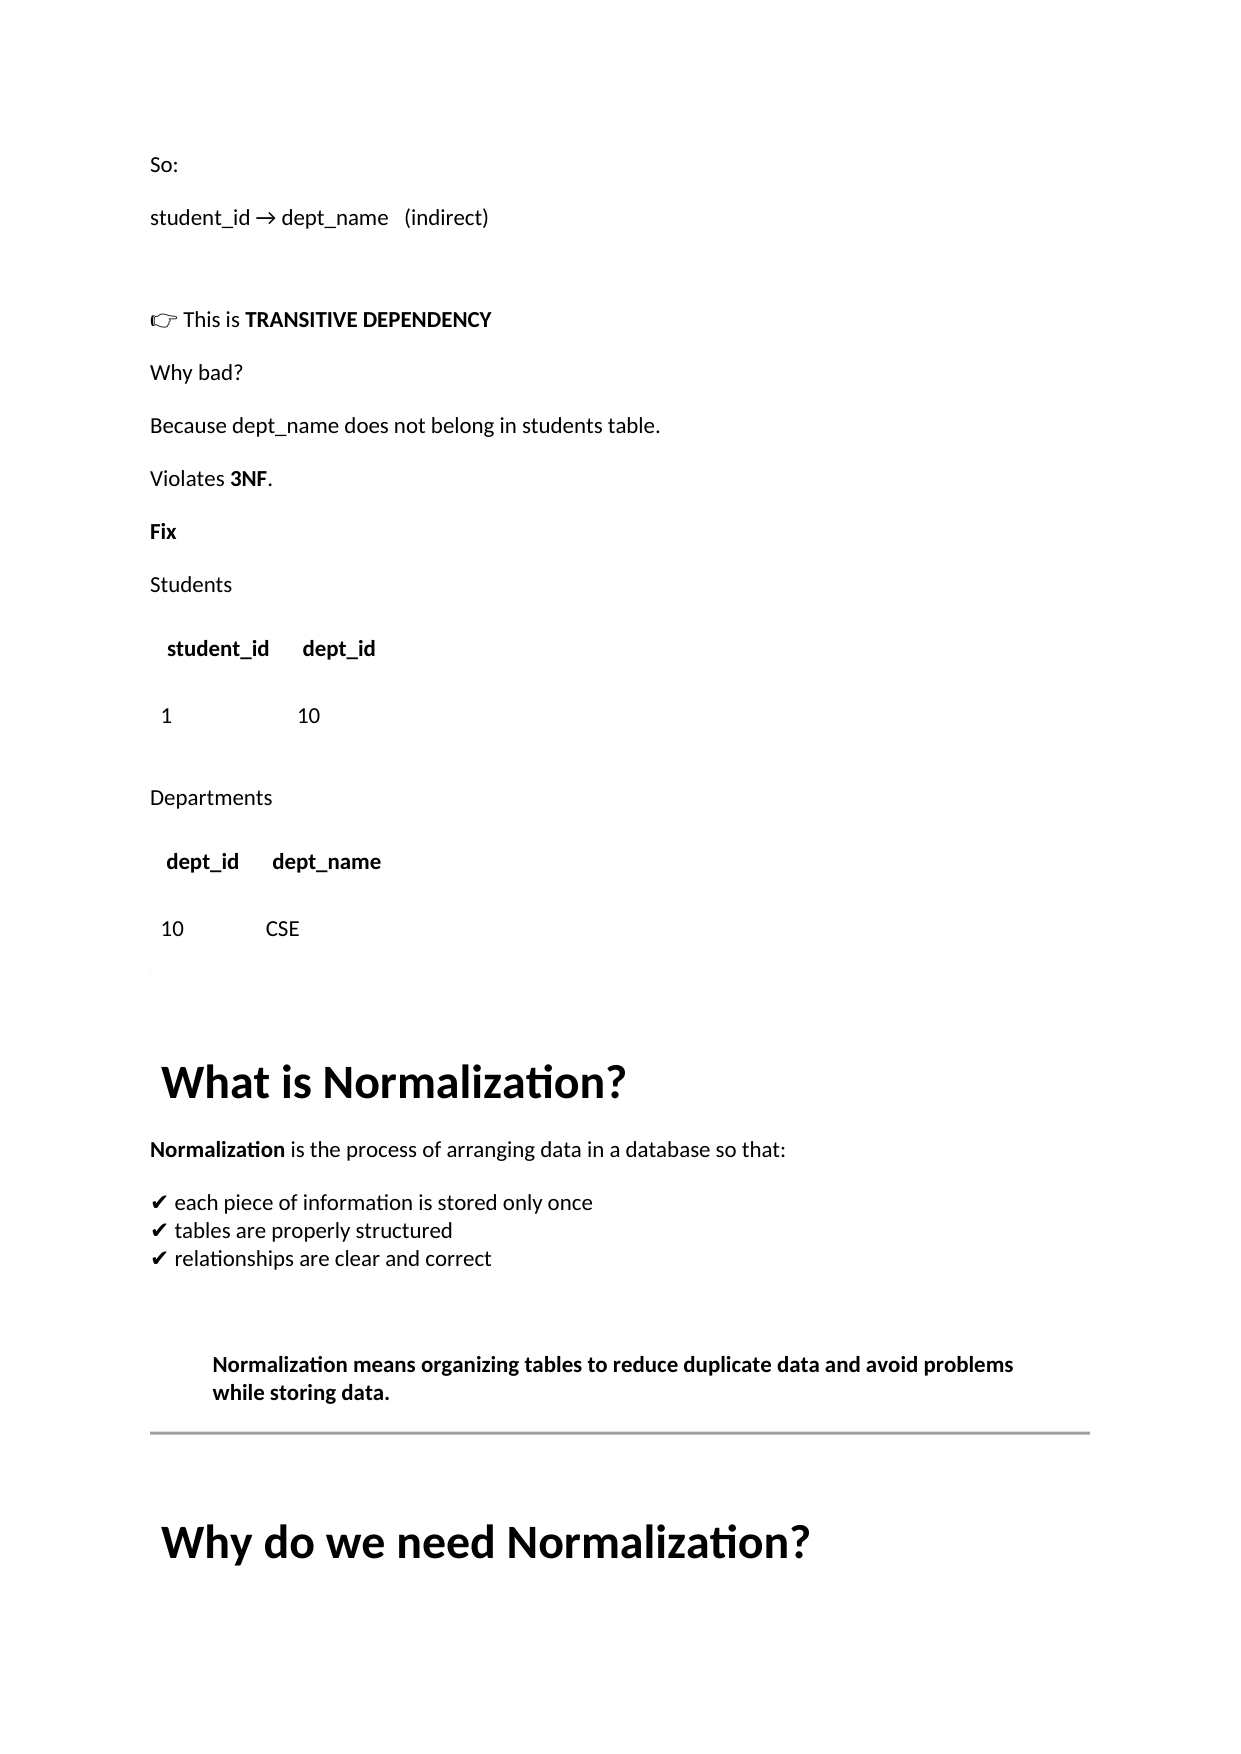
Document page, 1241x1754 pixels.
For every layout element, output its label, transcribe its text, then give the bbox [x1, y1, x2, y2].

text Fix [150, 517, 1090, 545]
table_header dept_id [150, 836, 255, 904]
text Departments [150, 783, 1090, 811]
table_cell 10 [150, 904, 255, 972]
text So: [150, 150, 1090, 178]
text Students [150, 570, 1090, 598]
text Why bad? [150, 358, 1090, 386]
text Because dept_name does not belong in students table. [150, 411, 1090, 439]
text Normalization is the process of arranging data in a database so that: [150, 1135, 1090, 1163]
subtitle Why do we need Normalization? [150, 1512, 1090, 1570]
text ✔ each piece of information is stored only once ✔ tables are properly structured ✔ relationships are clear and correct [150, 1188, 1090, 1272]
text student_id → dept_name (indirect) [150, 203, 1090, 231]
table_cell 10 [286, 691, 392, 758]
table_header dept_id [286, 623, 392, 691]
text Normalization means organizing tables to reduce duplicate data and avoid problems while storing data. [212, 1351, 1028, 1407]
table_header dept_name [255, 836, 398, 904]
text Violates 3NF. [150, 464, 1090, 492]
table_cell CSE [255, 904, 398, 972]
text 👉 This is TRANSITIVE DEPENDENCY [150, 305, 1090, 333]
subtitle What is Normalization? [150, 1052, 1090, 1110]
table_cell 1 [150, 691, 286, 758]
table_header student_id [150, 623, 286, 691]
